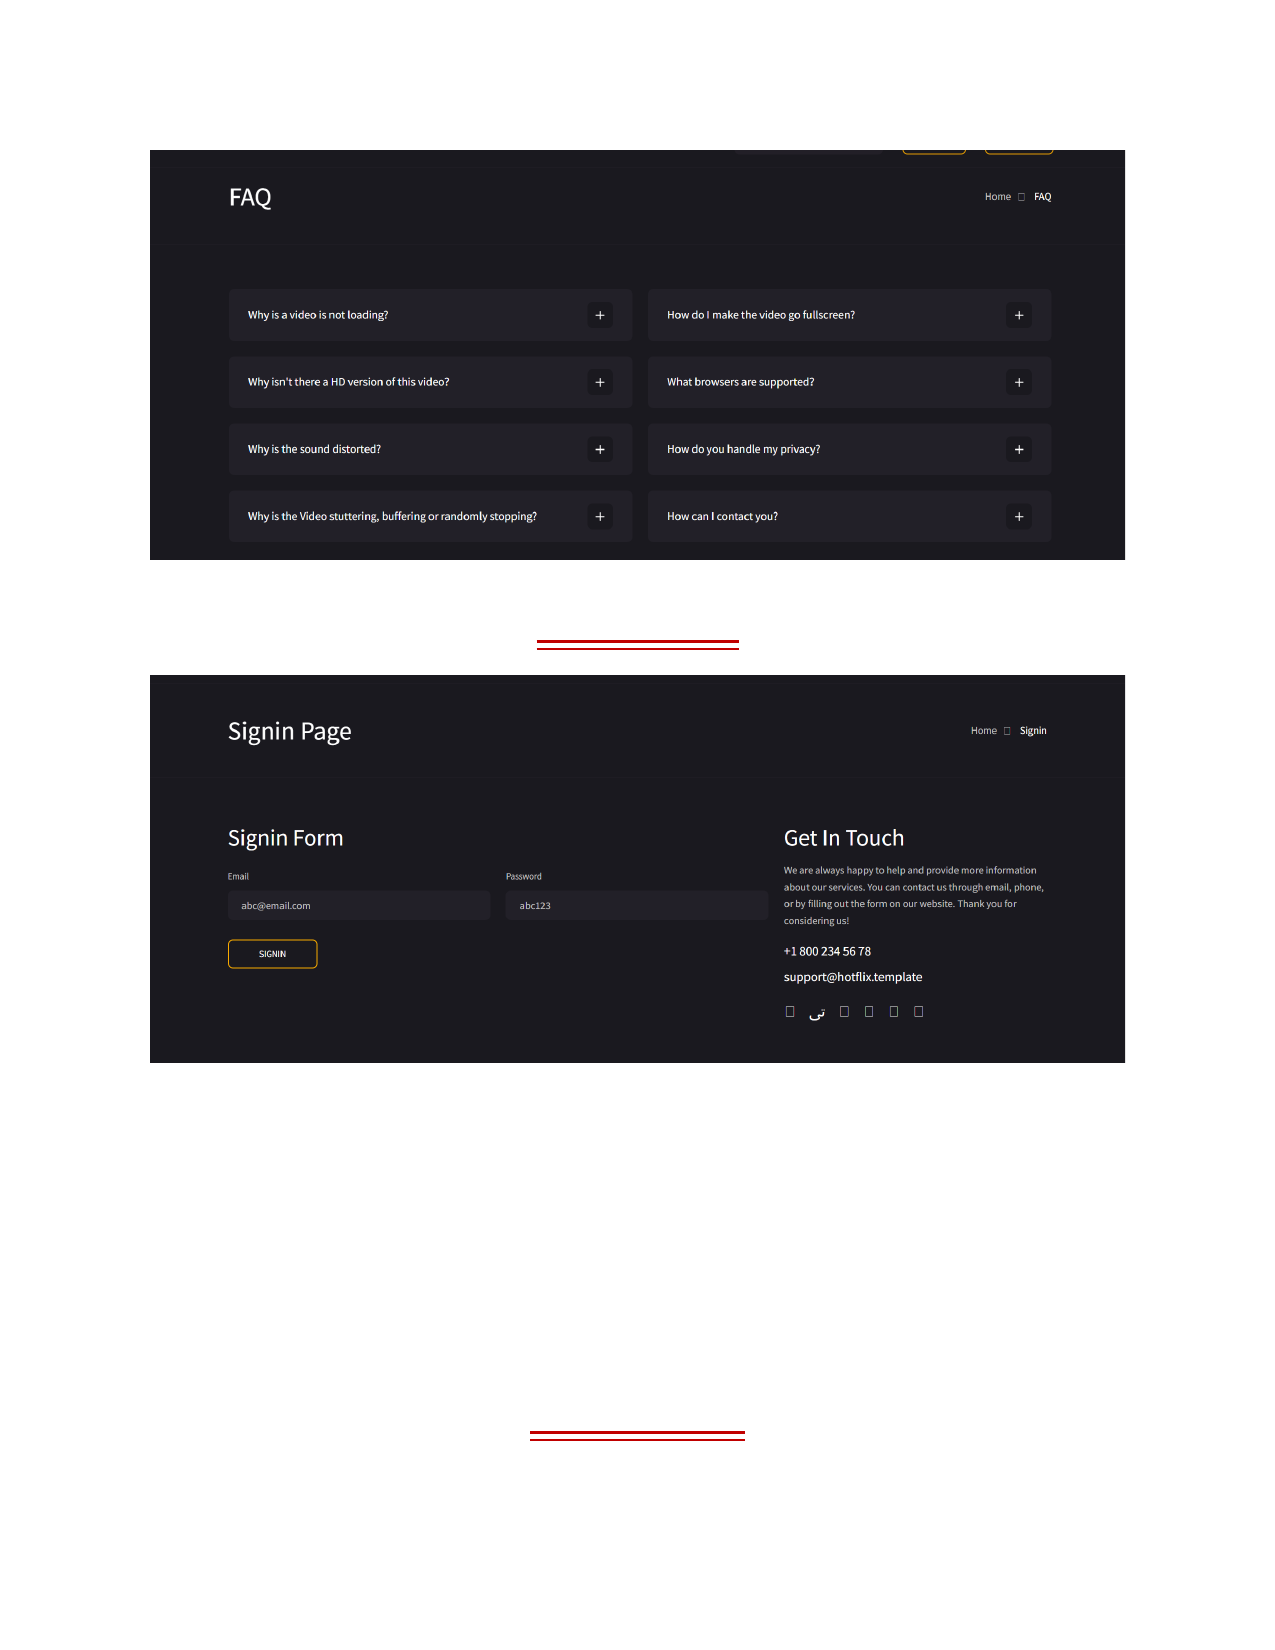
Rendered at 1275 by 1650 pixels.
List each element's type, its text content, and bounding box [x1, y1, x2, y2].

text SIGN UP [150, 1370, 1125, 1444]
picture [150, 675, 1125, 1063]
picture [150, 150, 1125, 560]
text SIGN IN [150, 579, 1125, 653]
